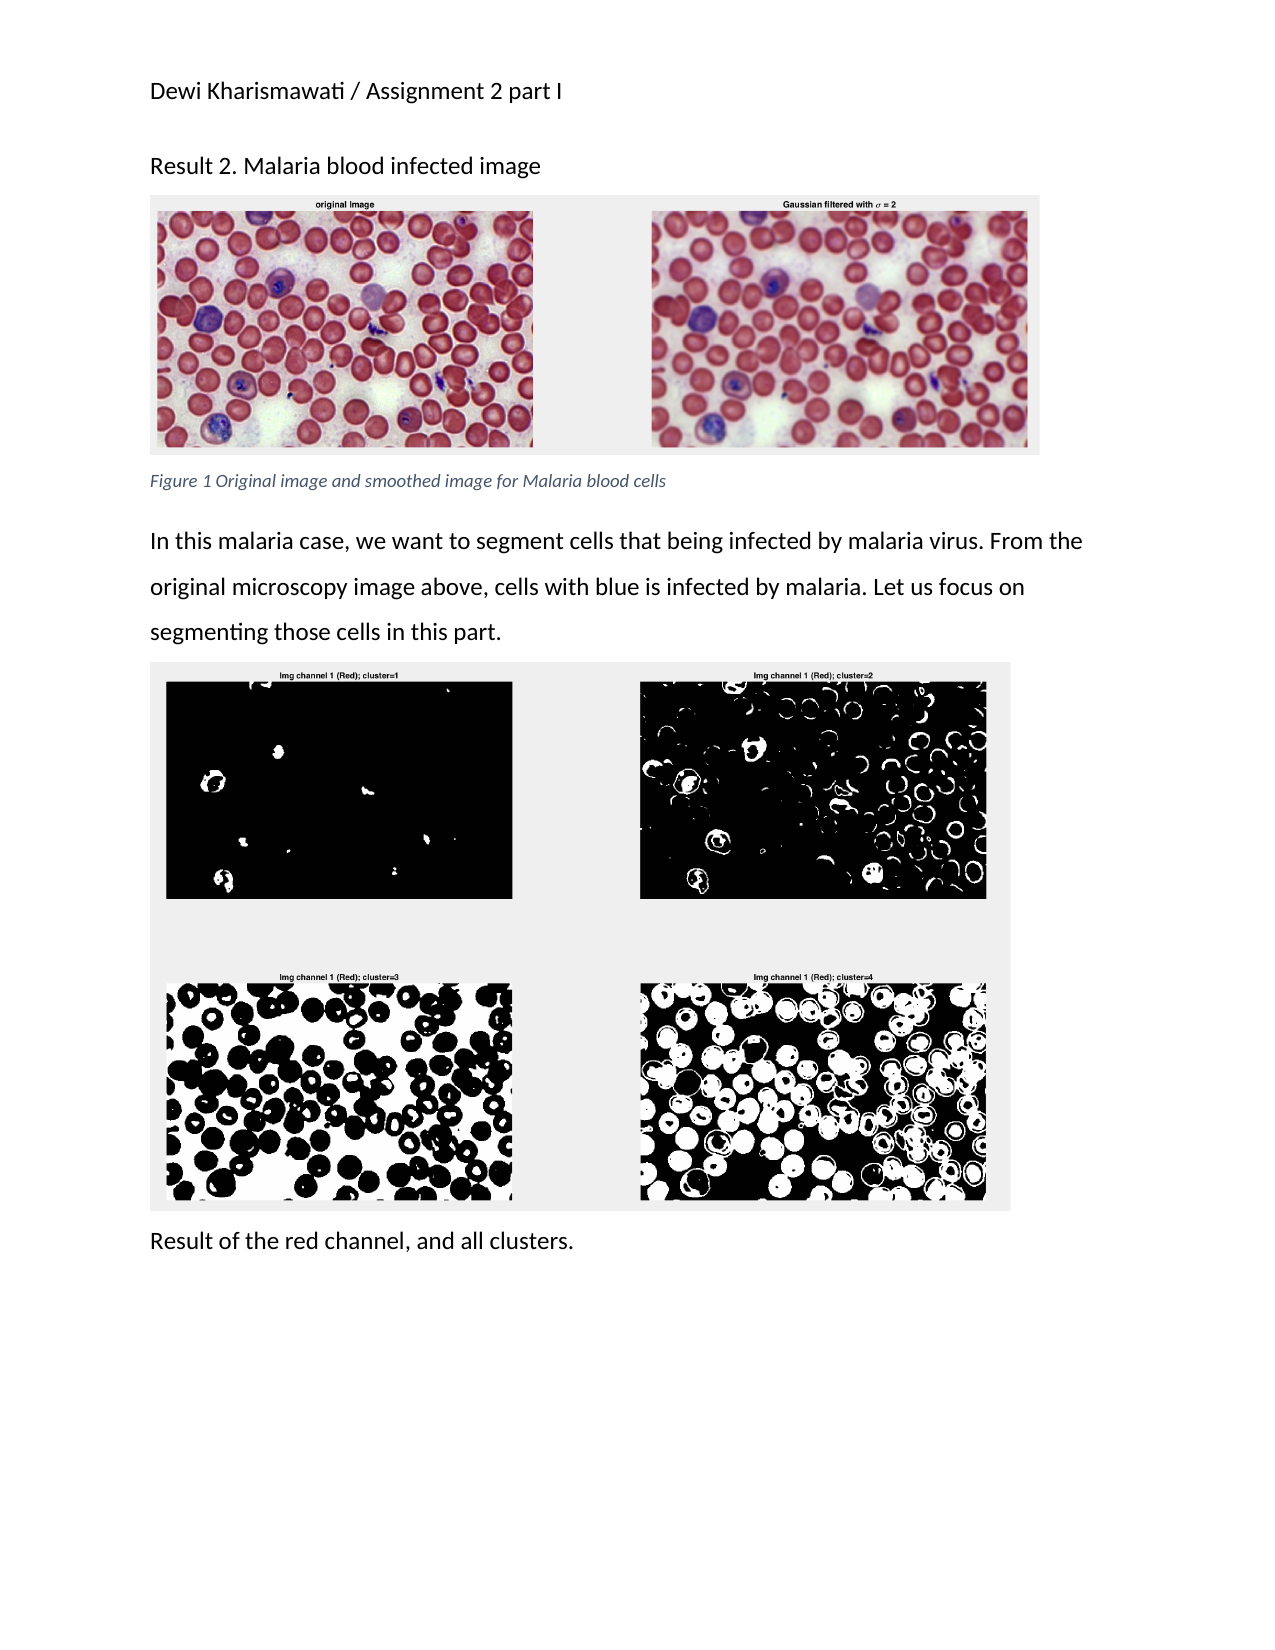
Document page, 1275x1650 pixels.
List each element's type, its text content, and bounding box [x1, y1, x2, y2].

text Result of the red channel, and all clusters. [150, 1226, 1125, 1256]
text The challenge from this case is that, clusters were not be able to segment overlapped or attached to each other cells. Red channel cluster 3 almost able to solve this problem, but the segmented cells are smaller compare to the original. Here, the consequence is that we lose some information. But, we can retrieve from other channels and clusters. Result 2. Malaria blood infected image [150, 150, 1125, 181]
picture [150, 662, 1011, 1211]
picture [150, 195, 1040, 455]
text In this malaria case, we want to segment cells that being infected by malaria virus. From the original microscopy image above, cells with blue is infected by malaria. Let us focus on segmenting those cells in this part. [150, 525, 1125, 647]
